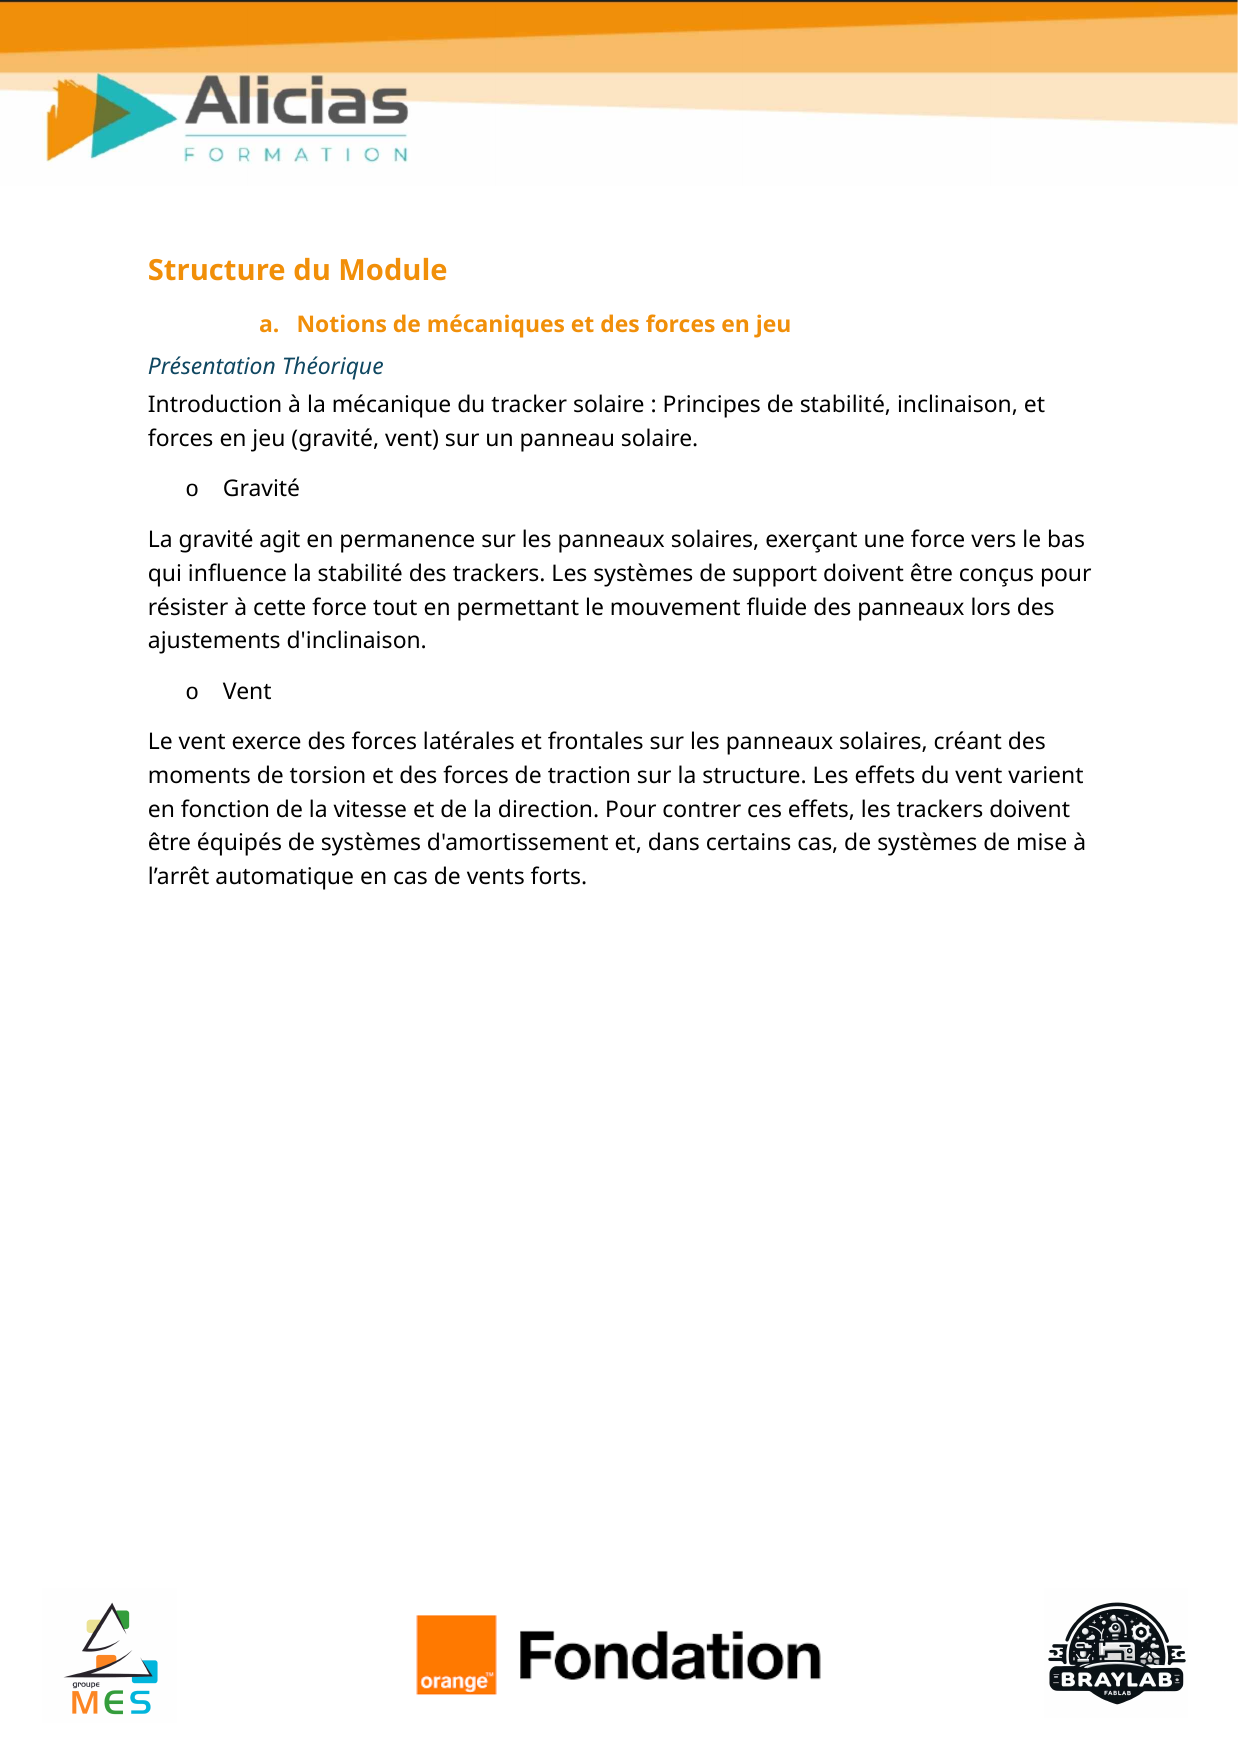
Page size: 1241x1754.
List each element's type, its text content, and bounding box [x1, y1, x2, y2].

picture [0, 0, 1238, 186]
picture [1044, 1588, 1189, 1718]
list Vent [185, 674, 1093, 706]
picture [377, 1576, 863, 1734]
subtitle Structure du Module [148, 249, 1093, 288]
list Gravité [185, 472, 1093, 504]
text La gravité agit en permanence sur les panneaux solaires, exerçant une force vers le bas qui influence la stabilité des trackers. Les systèmes de support doivent être conçus pour résister à cette force tout en permettant le mouvement fluide des panneaux lors des ajustements d'inclinaison. [148, 523, 1093, 655]
text Introduction à la mécanique du tracker solaire : Principes de stabilité, inclinaison, et forces en jeu (gravité, vent) sur un panneau solaire. [148, 388, 1093, 453]
text Le vent exerce des forces latérales et frontales sur les panneaux solaires, créant des moments de torsion et des forces de traction sur la structure. Les effets du vent varient en fonction de la vitesse et de la direction. Pour contrer ces effets, les trackers doivent être équipés de systèmes d'amortissement et, dans certains cas, de systèmes de mise à l’arrêt automatique en cas de vents forts. [148, 725, 1093, 891]
subtitle Présentation Théorique [148, 350, 1093, 382]
picture [42, 1588, 177, 1723]
subtitle Notions de mécaniques et des forces en jeu [259, 308, 1093, 339]
